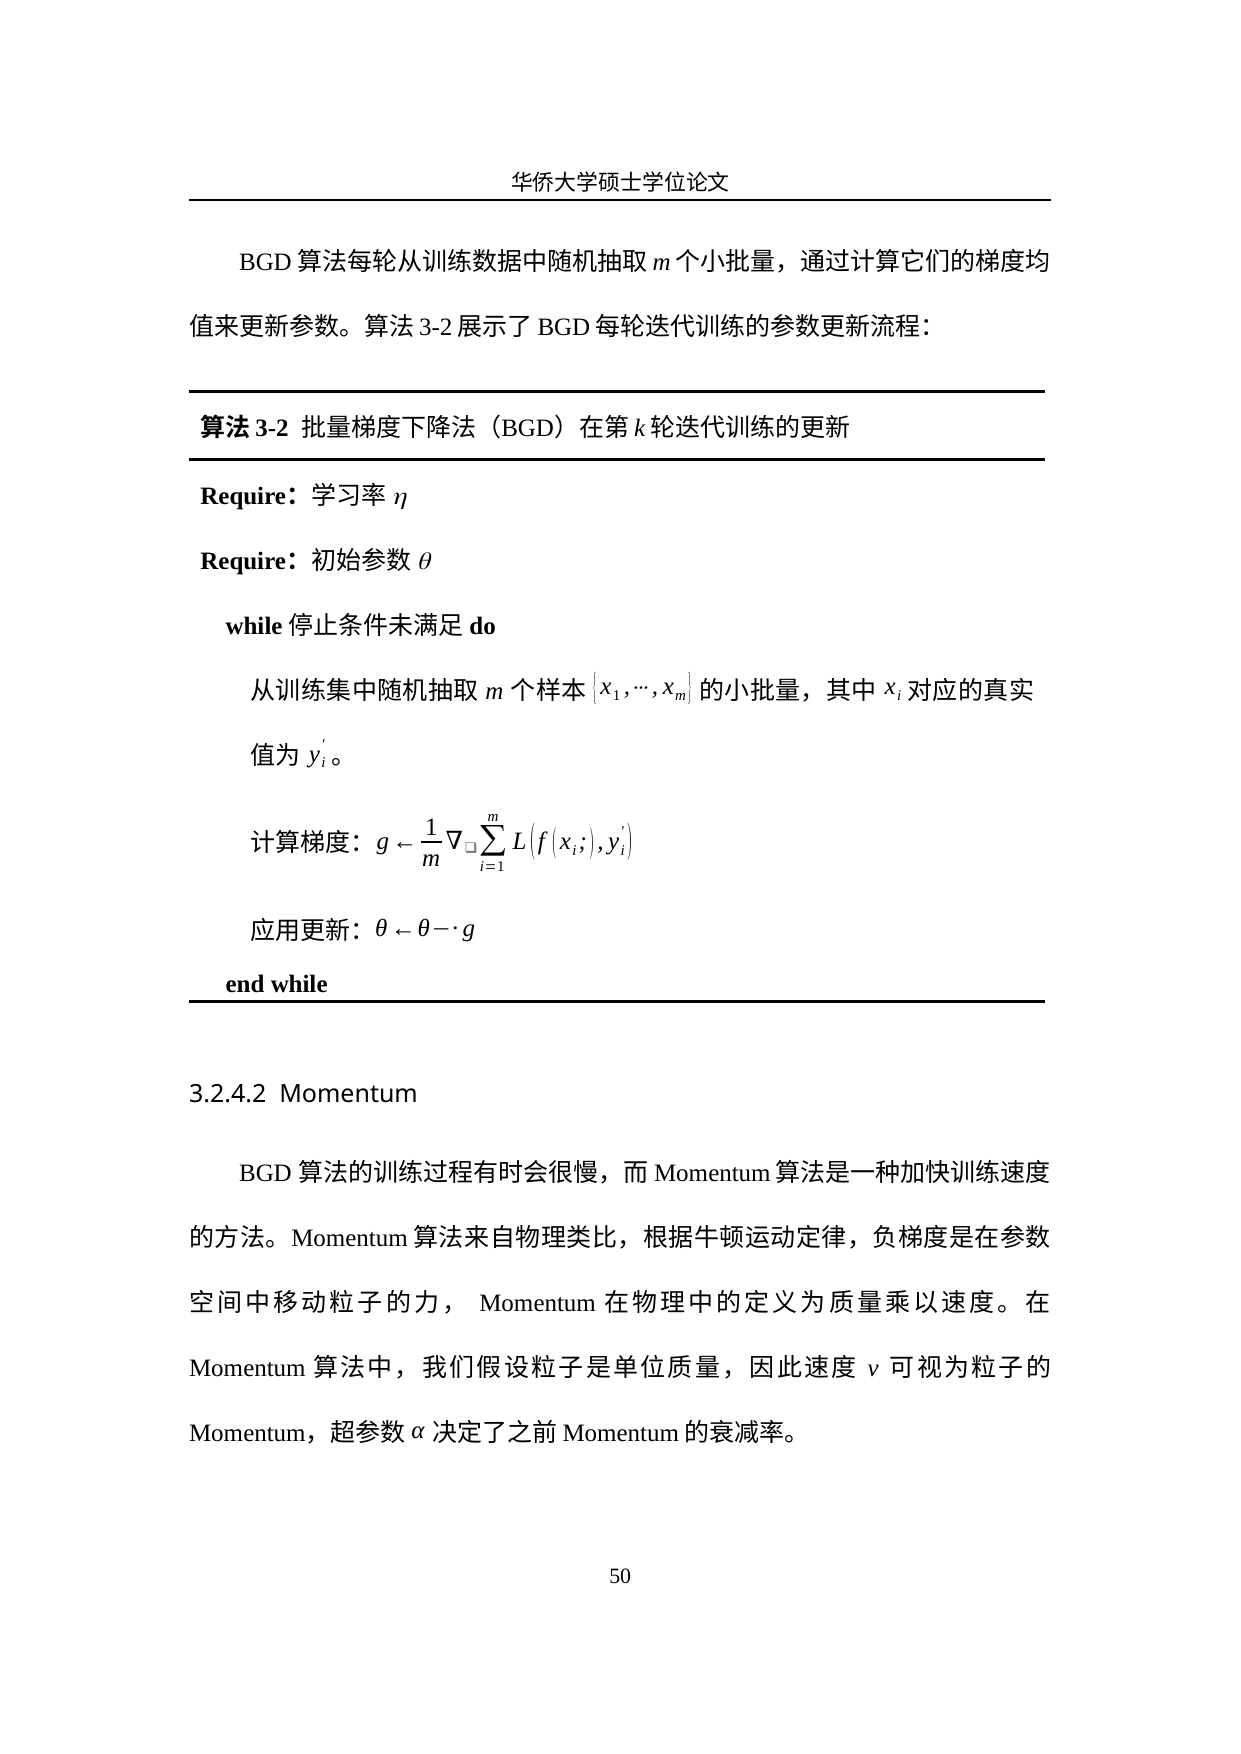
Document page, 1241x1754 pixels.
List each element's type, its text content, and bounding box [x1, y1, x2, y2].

table_cell Require：学习率 Require：初始参数 while 停止条件未满足 do 从训练集中随机抽取 m 个样本 的小批量，其中 对应的真实值为 。 计算梯度： 应用更新： end while [189, 461, 1045, 999]
text BGD算法每轮从训练数据中随机抽取m个小批量，通过计算它们的梯度均值来更新参数。算法3-2展示了BGD每轮迭代训练的参数更新流程： [189, 227, 1051, 357]
text 3.2.4.2 Momentum [189, 1060, 1051, 1125]
table_header 算法3-2 批量梯度下降法（BGD）在第k轮迭代训练的更新 [189, 393, 1045, 458]
text BGD 算法的训练过程有时会很慢，而Momentum算法是一种加快训练速度的方法。Momentum算法来自物理类比，根据牛顿运动定律，负梯度是在参数空间中移动粒子的力， Momentum在物理中的定义为质量乘以速度。在Momentum算法中，我们假设粒子是单位质量，因此速度 v 可视为粒子的Momentum，超参数 决定了之前Momentum的衰减率。 [189, 1138, 1051, 1463]
